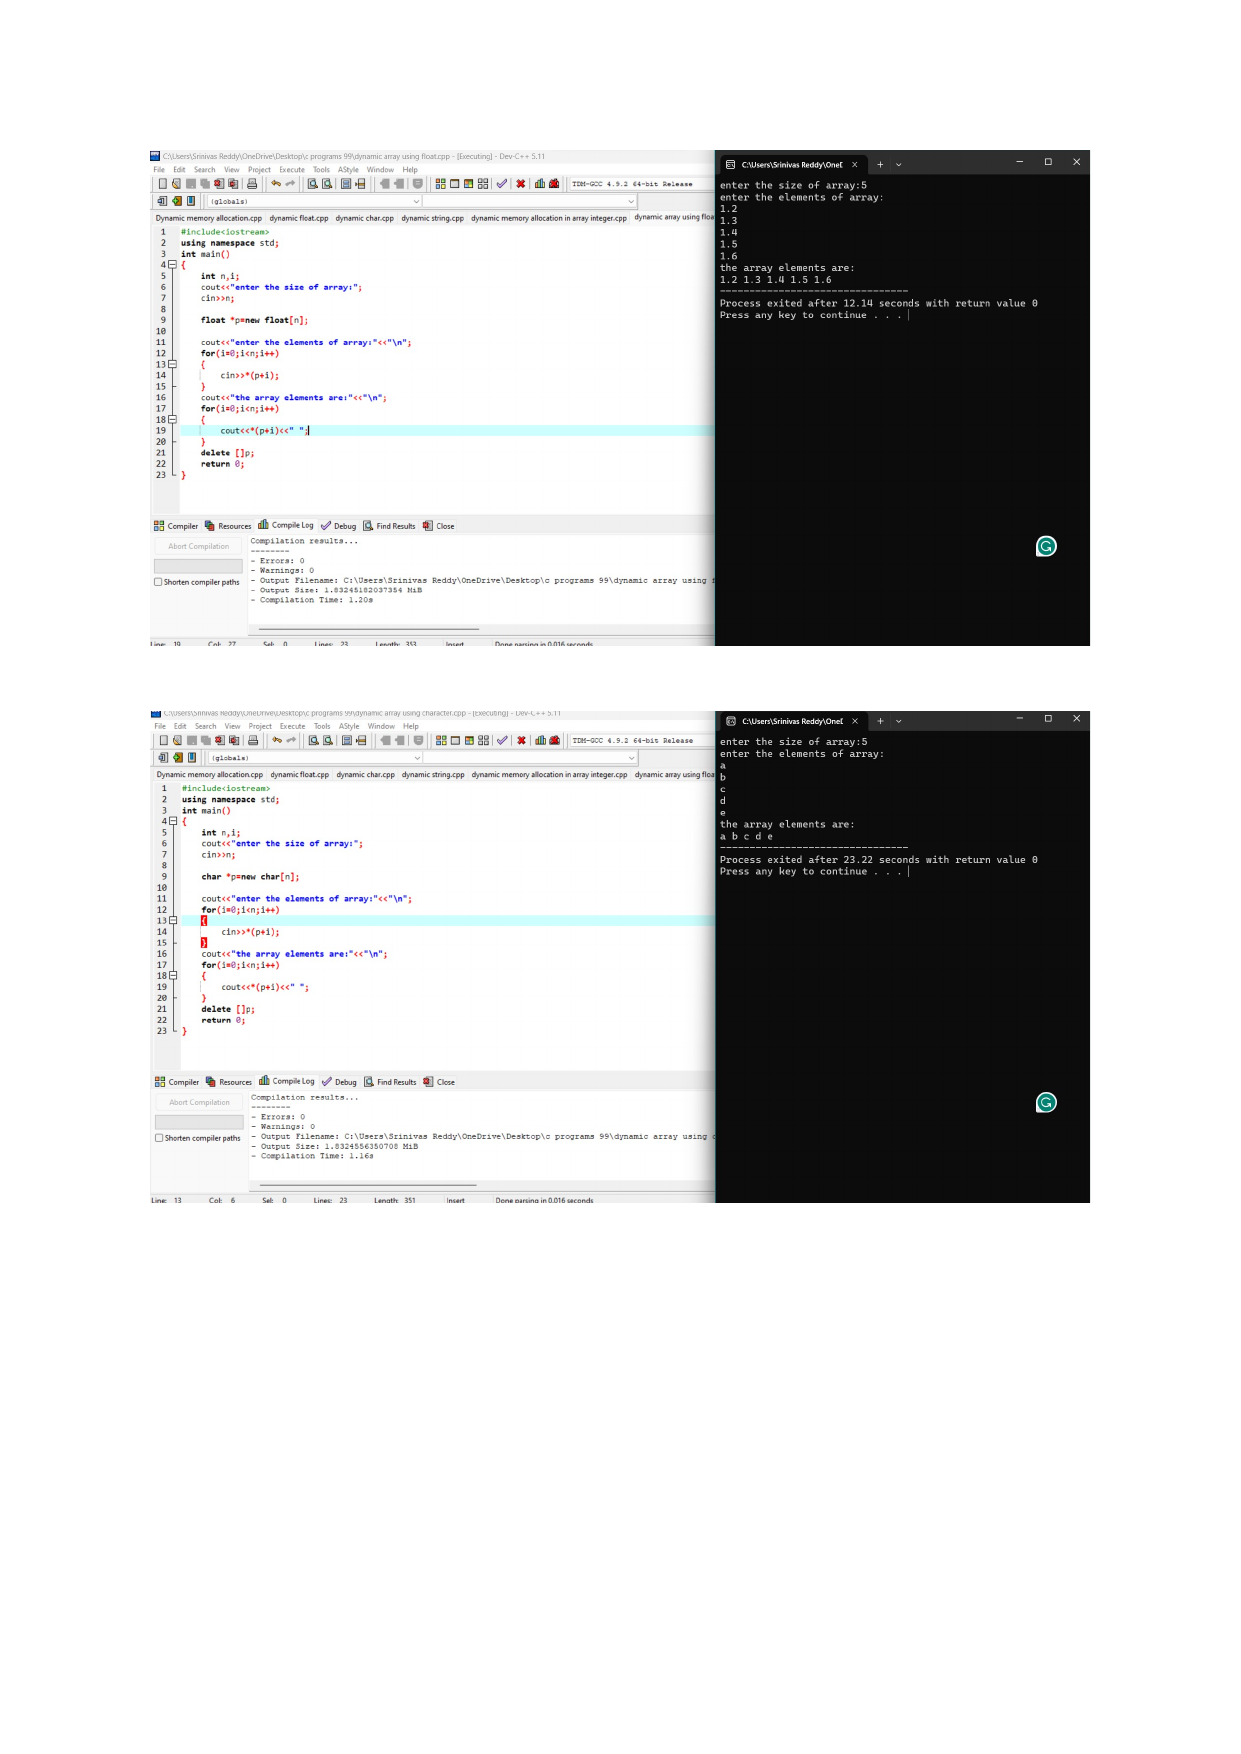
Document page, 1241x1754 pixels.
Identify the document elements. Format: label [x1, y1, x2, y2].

picture [150, 150, 1091, 646]
picture [150, 711, 1091, 1203]
